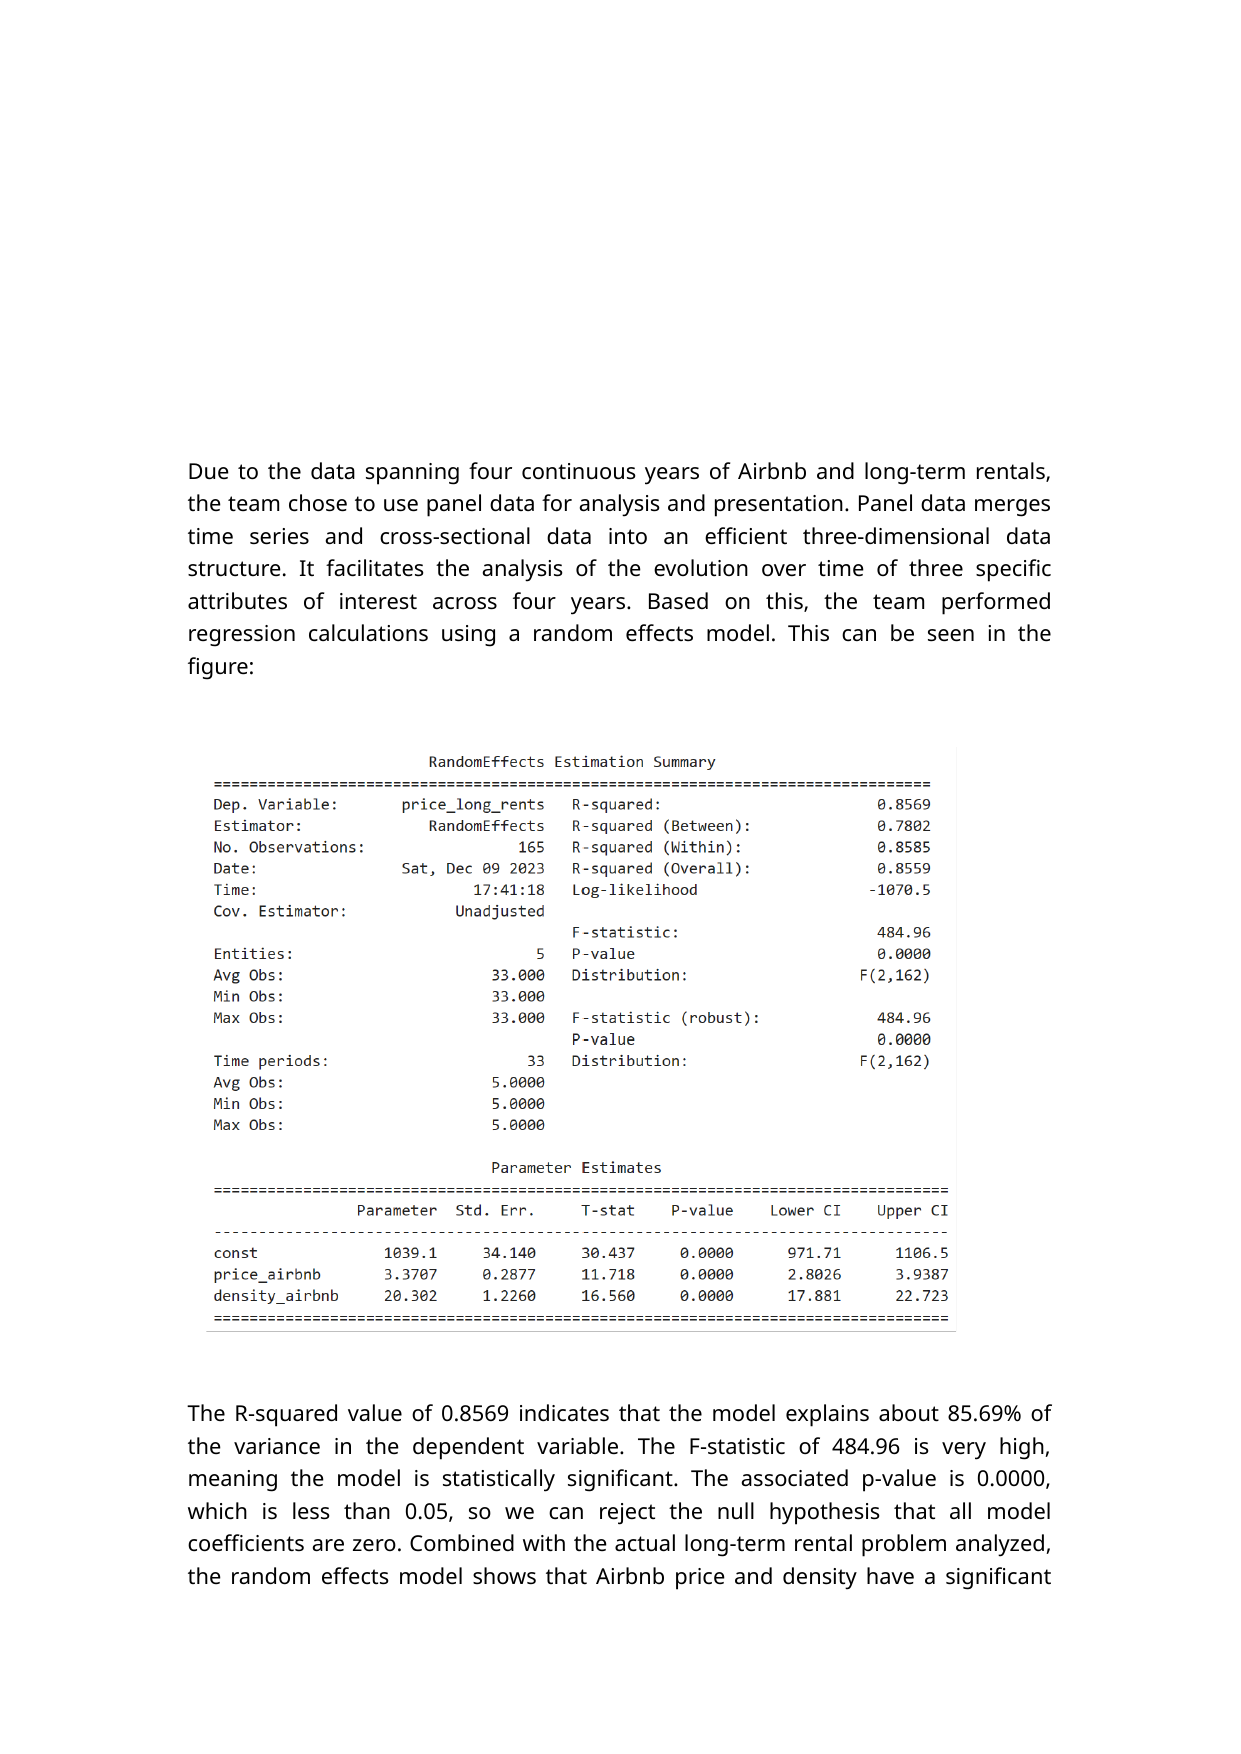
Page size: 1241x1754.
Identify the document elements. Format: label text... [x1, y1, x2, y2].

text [187, 1397, 1053, 1592]
text Due to the data spanning four continuous years of Airbnb and long-term rentals, the team chose to use panel data for analysis and presentation. Panel data merges time series and cross-sectional data into an efficient three-dimensional data structure. It facilitates the analysis of the evolution over time of three specific attributes of interest across four years. Based on this, the team performed regression calculations using a random effects model. This can be seen in the figure: [187, 454, 1053, 682]
